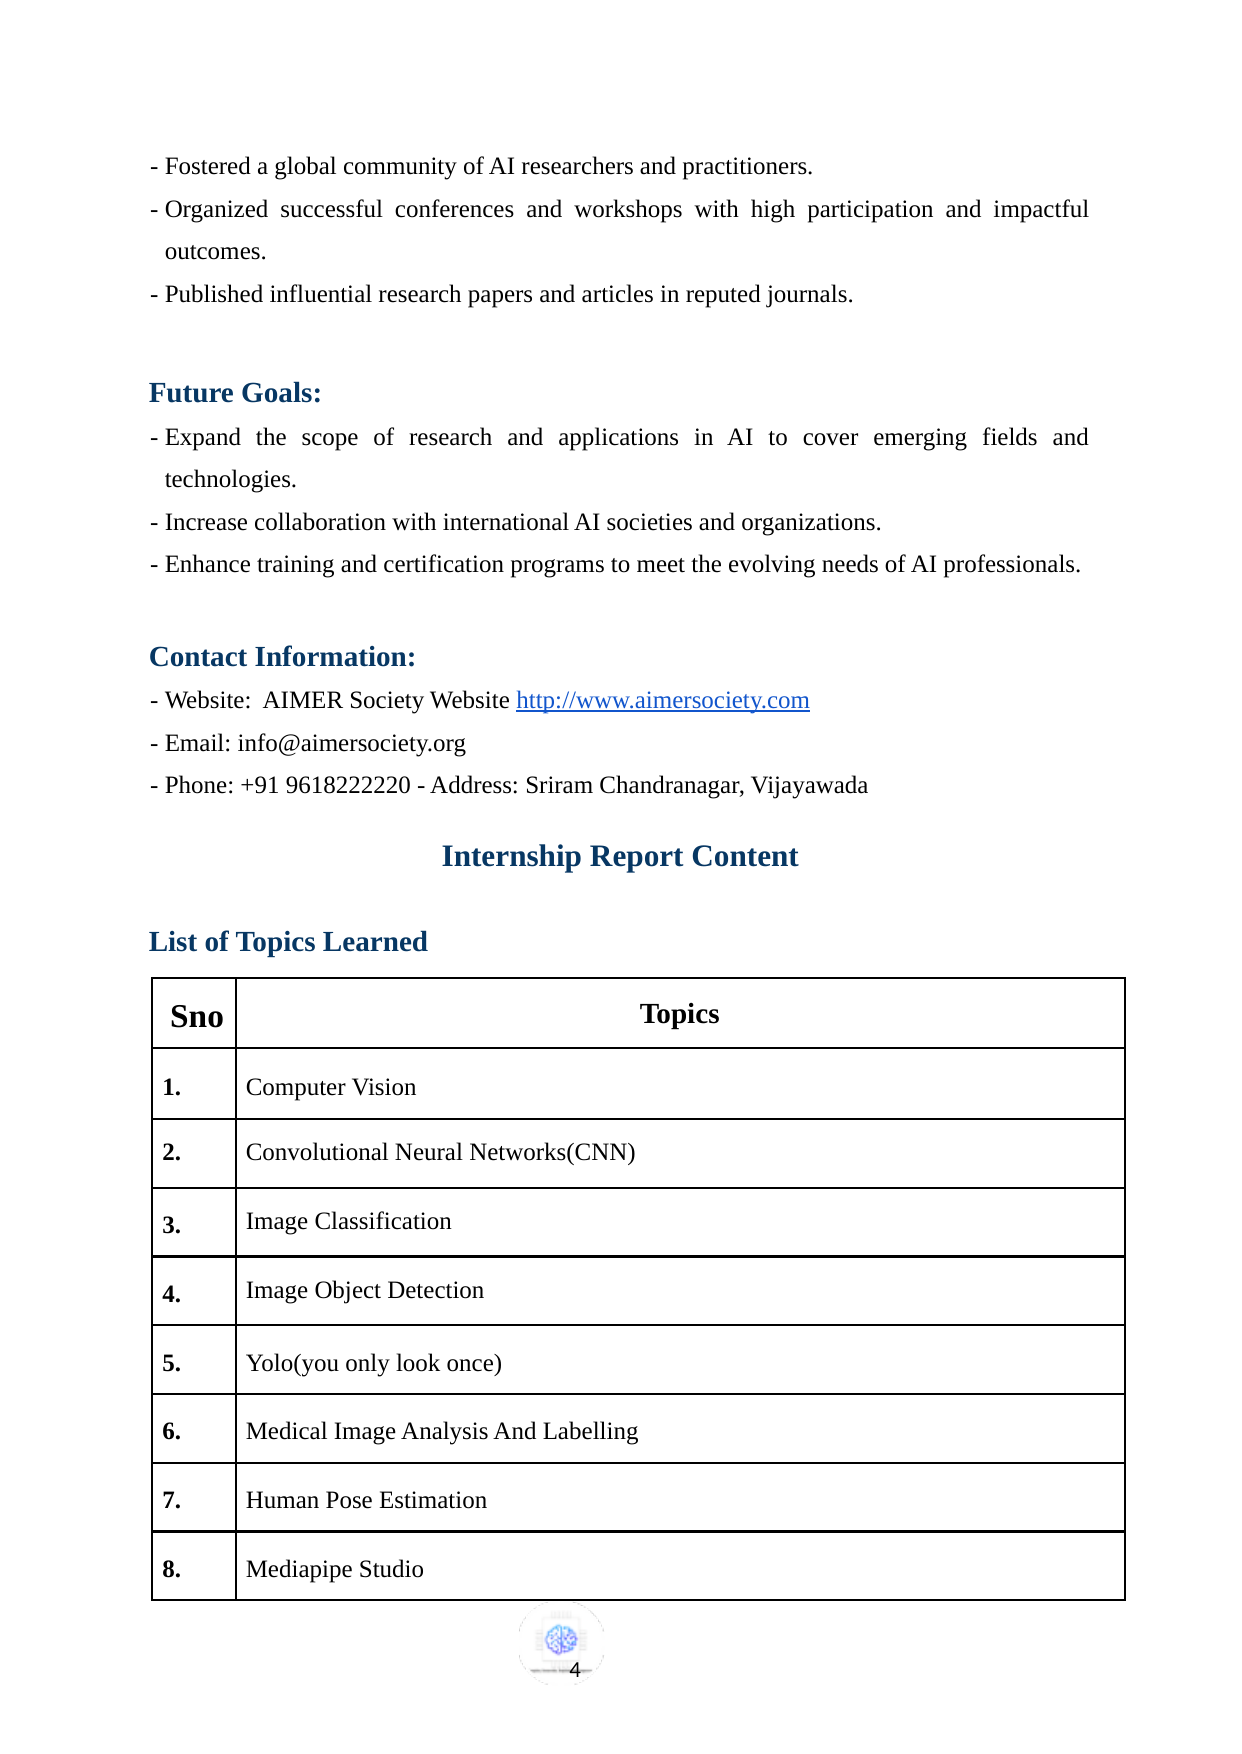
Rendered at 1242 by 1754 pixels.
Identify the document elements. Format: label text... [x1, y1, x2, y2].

list Phone: +91 9618222220 - Address: Sriram Chandranagar, Vijayawada [150, 771, 1090, 799]
list Fostered a global community of AI researchers and practitioners. [150, 151, 1090, 180]
picture [518, 1601, 605, 1686]
list Increase collaboration with international AI societies and organizations. [150, 507, 1090, 536]
list Enhance training and certification programs to meet the evolving needs of AI professionals. [150, 549, 1090, 578]
table_cell Computer Vision [237, 1049, 1124, 1118]
table_cell 1. [153, 1049, 235, 1118]
list Email: info@aimersociety.org [150, 728, 1090, 757]
list Organized successful conferences and workshops with high participation and impactful outcomes. [150, 194, 1090, 265]
table_cell Medical Image Analysis And Labelling [237, 1395, 1124, 1462]
text Contact Information: [148, 639, 1090, 672]
table_cell 8. [153, 1533, 235, 1599]
list Website: AIMER Society Website http://www.aimersociety.com [150, 685, 1090, 714]
table_cell Mediapipe Studio [237, 1533, 1124, 1599]
list Published influential research papers and articles in reputed journals. [150, 279, 1090, 307]
table_cell Yolo(you only look once) [237, 1326, 1124, 1393]
table_cell Human Pose Estimation [237, 1464, 1124, 1530]
list Expand the scope of research and applications in AI to cover emerging fields and technologies. [150, 422, 1090, 493]
table_cell Image Classification [237, 1189, 1124, 1255]
table_cell 4. [153, 1258, 235, 1324]
table_cell 2. [153, 1120, 235, 1187]
text Future Goals: [148, 376, 1090, 409]
table_cell 5. [153, 1326, 235, 1393]
table_cell 3. [153, 1189, 235, 1255]
text List of Topics Learned [148, 924, 1090, 958]
table_header Topics [237, 979, 1124, 1047]
table_cell Convolutional Neural Networks(CNN) [237, 1120, 1124, 1187]
table_cell 6. [153, 1395, 235, 1462]
text Internship Report Content [150, 837, 799, 873]
table_cell 7. [153, 1464, 235, 1530]
table_cell Image Object Detection [237, 1258, 1124, 1324]
table_header Sno [153, 979, 235, 1047]
